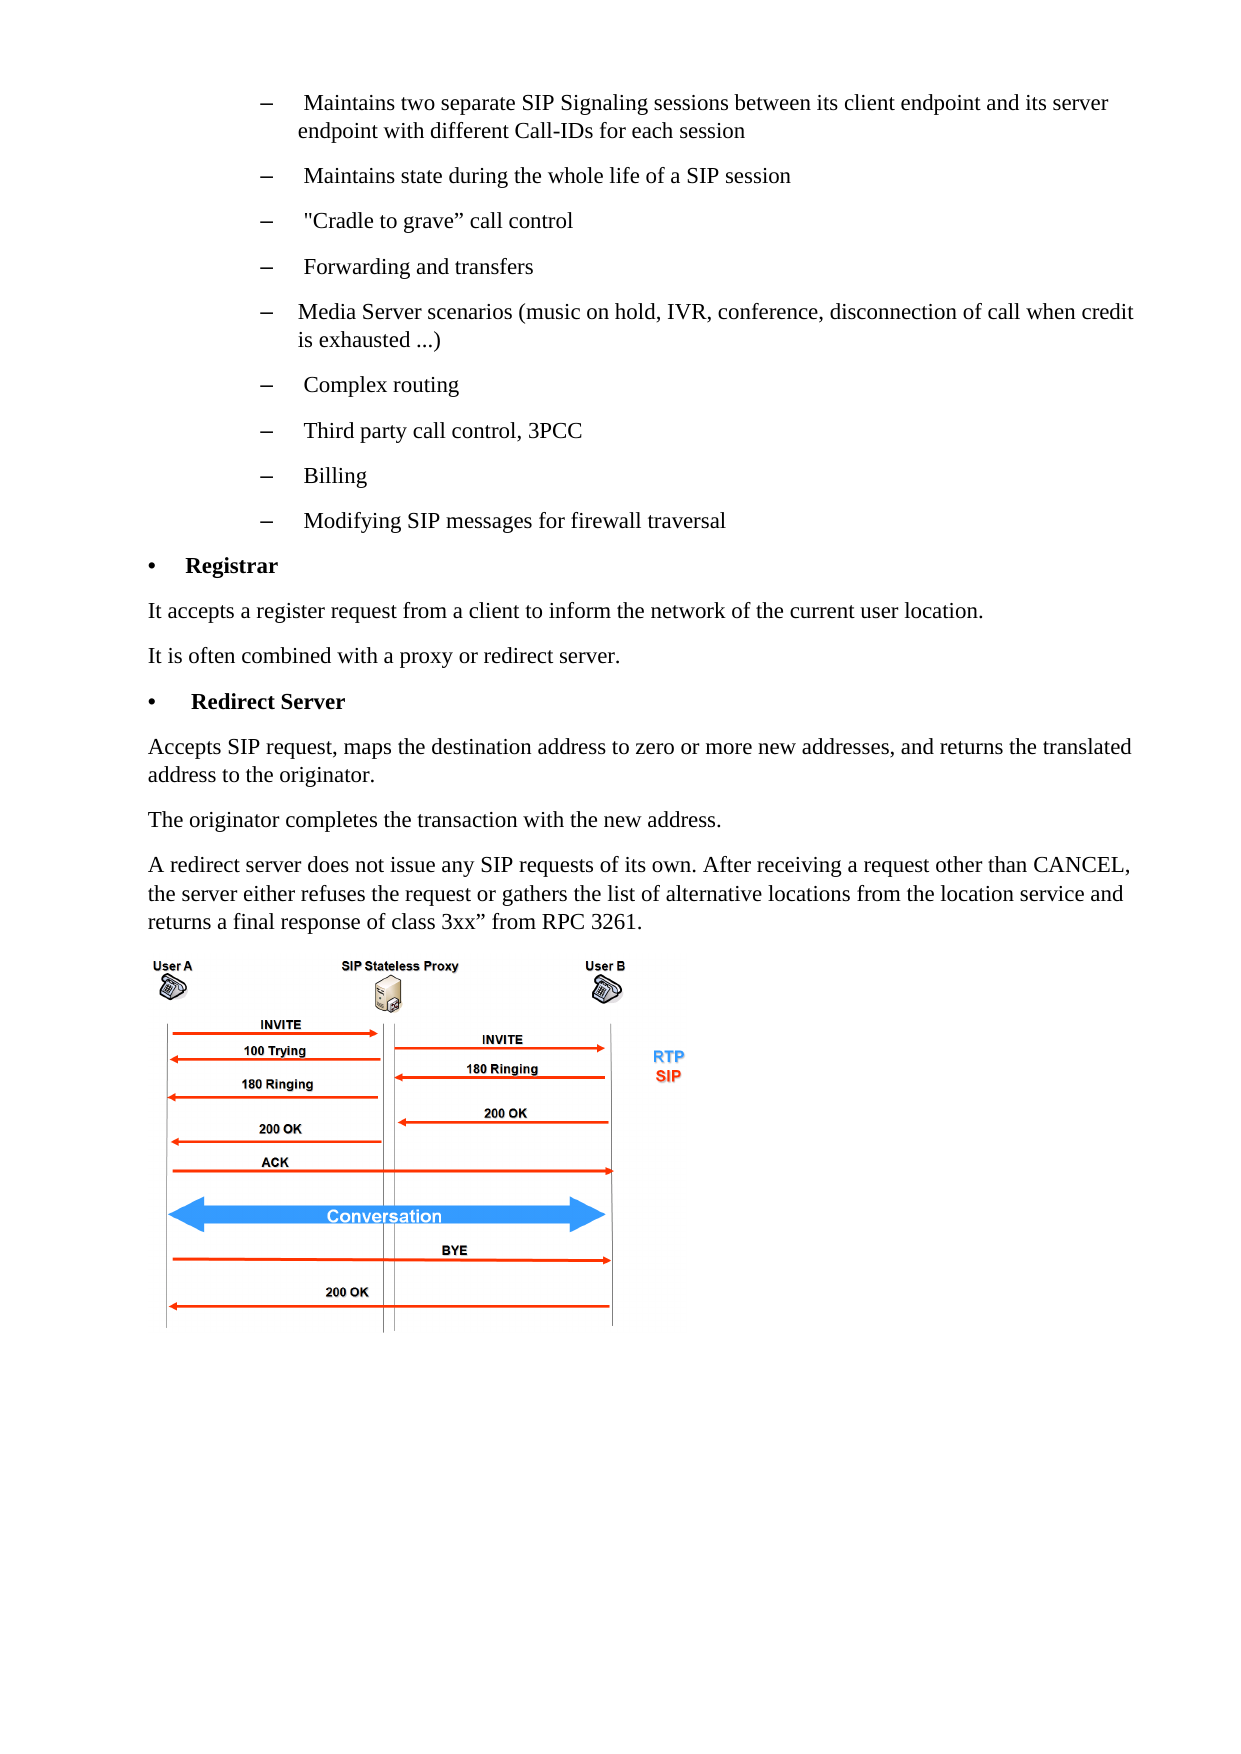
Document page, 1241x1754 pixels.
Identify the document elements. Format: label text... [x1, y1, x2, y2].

list Maintains two separate SIP Signaling sessions between its client endpoint and its server endpoint with different Call-IDs for each session [260, 88, 1152, 143]
text The originator completes the transaction with the new address. [148, 806, 1152, 833]
list Media Server scenarios (music on hold, IVR, conference, disconnection of call when credit is exhausted ...) [260, 298, 1152, 353]
text It accepts a register request from a client to inform the network of the current user location. [148, 597, 1152, 624]
list Complex routing [260, 371, 1152, 398]
text A redirect server does not issue any SIP requests of its own. After receiving a request other than CANCEL, the server either refuses the request or gathers the list of alternative locations from the location service and returns a final response of class 3xx” from RPC 3261. [148, 852, 1152, 935]
text Accepts SIP request, maps the destination address to zero or more new addresses, and returns the translated address to the originator. [148, 733, 1152, 788]
list Modifying SIP messages for firewall traversal [260, 507, 1152, 533]
text It is often combined with a proxy or redirect server. [148, 643, 1152, 669]
picture [147, 953, 687, 1333]
list Maintains state during the whole life of a SIP session [260, 162, 1152, 189]
list "Cradle to grave” call control [260, 207, 1152, 234]
list Third party call control, 3PCC [260, 417, 1152, 443]
list Forwarding and transfers [260, 253, 1152, 279]
list Billing [260, 462, 1152, 488]
list Registrar [148, 552, 1152, 579]
list Redirect Server [148, 688, 1152, 714]
